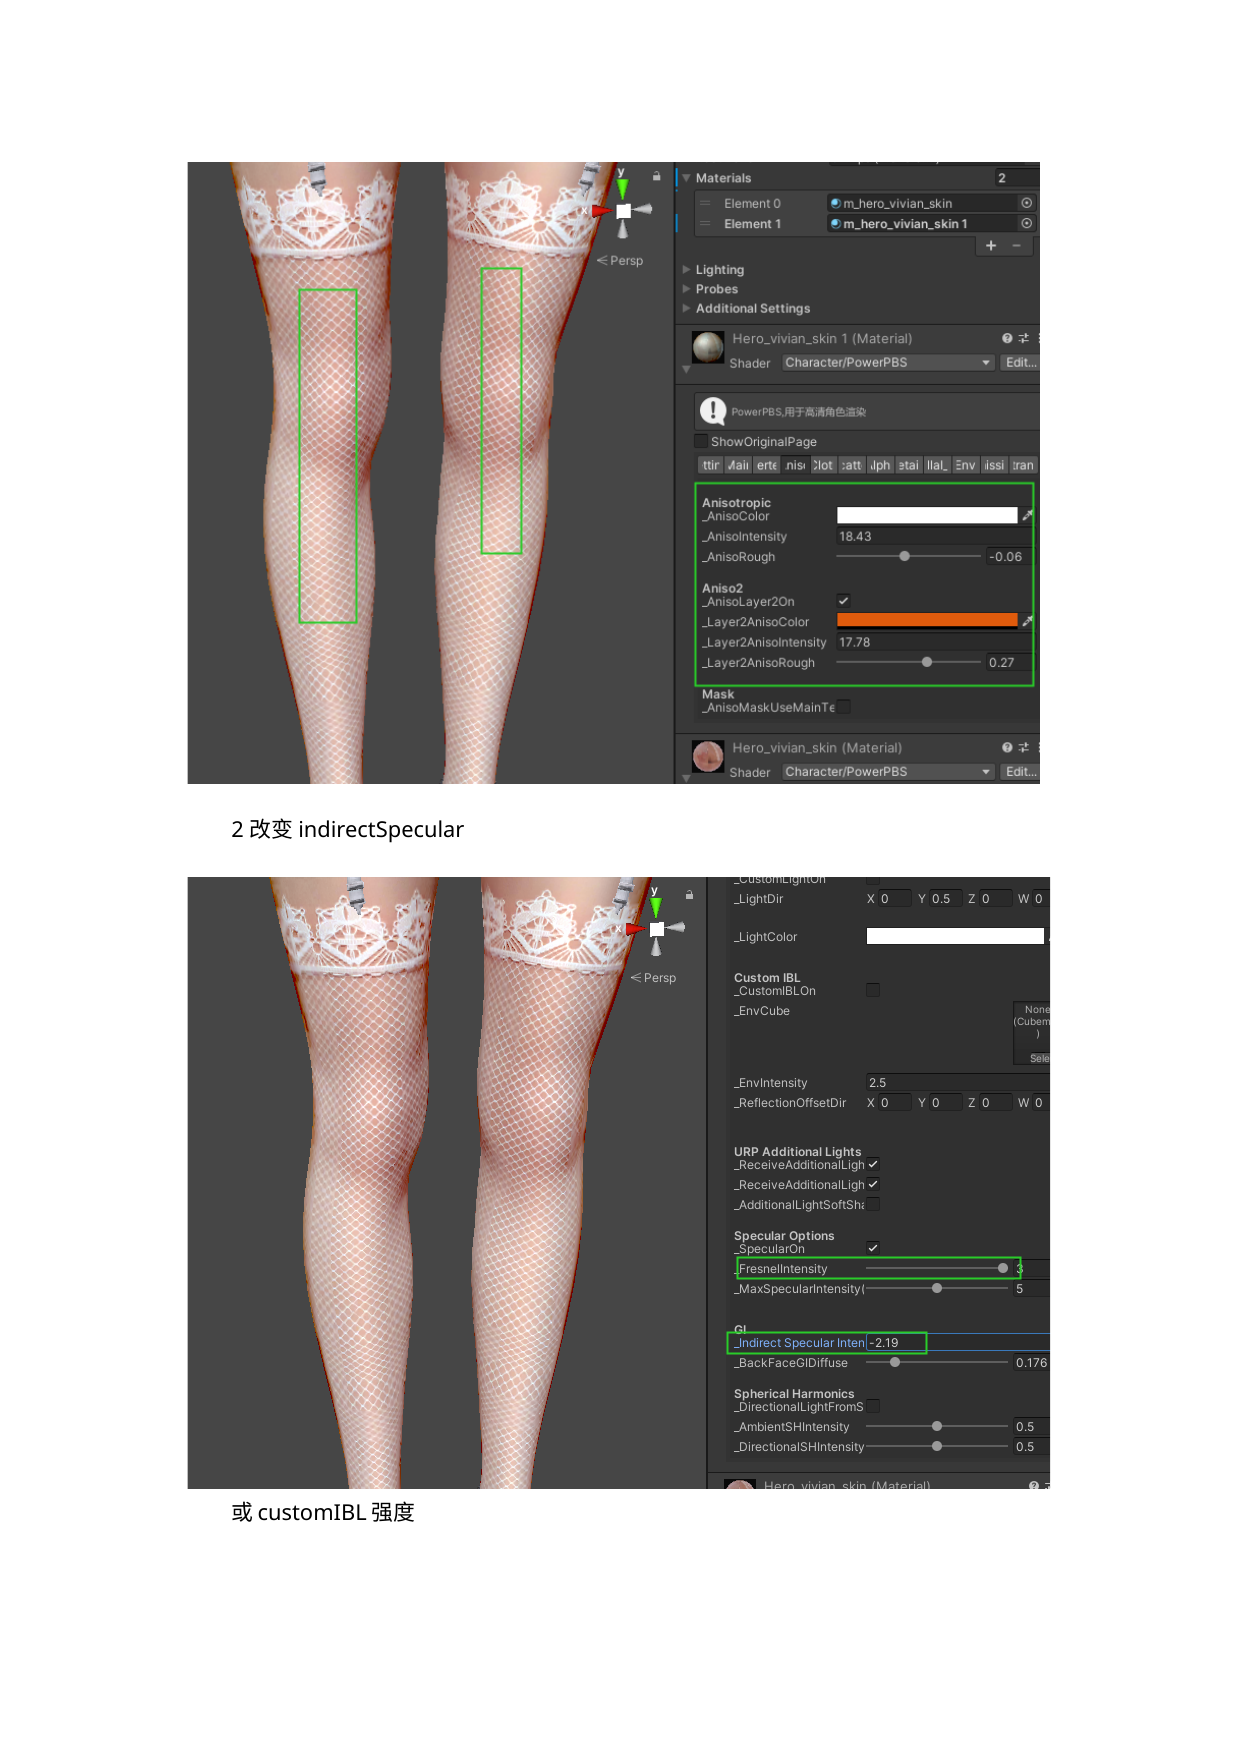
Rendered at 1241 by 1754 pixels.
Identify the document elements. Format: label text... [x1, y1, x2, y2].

text 2 改变 indirectSpecular [187, 812, 1053, 844]
picture [187, 162, 1040, 784]
text 或customIBL强度 [187, 1494, 1053, 1527]
picture [187, 877, 1051, 1489]
